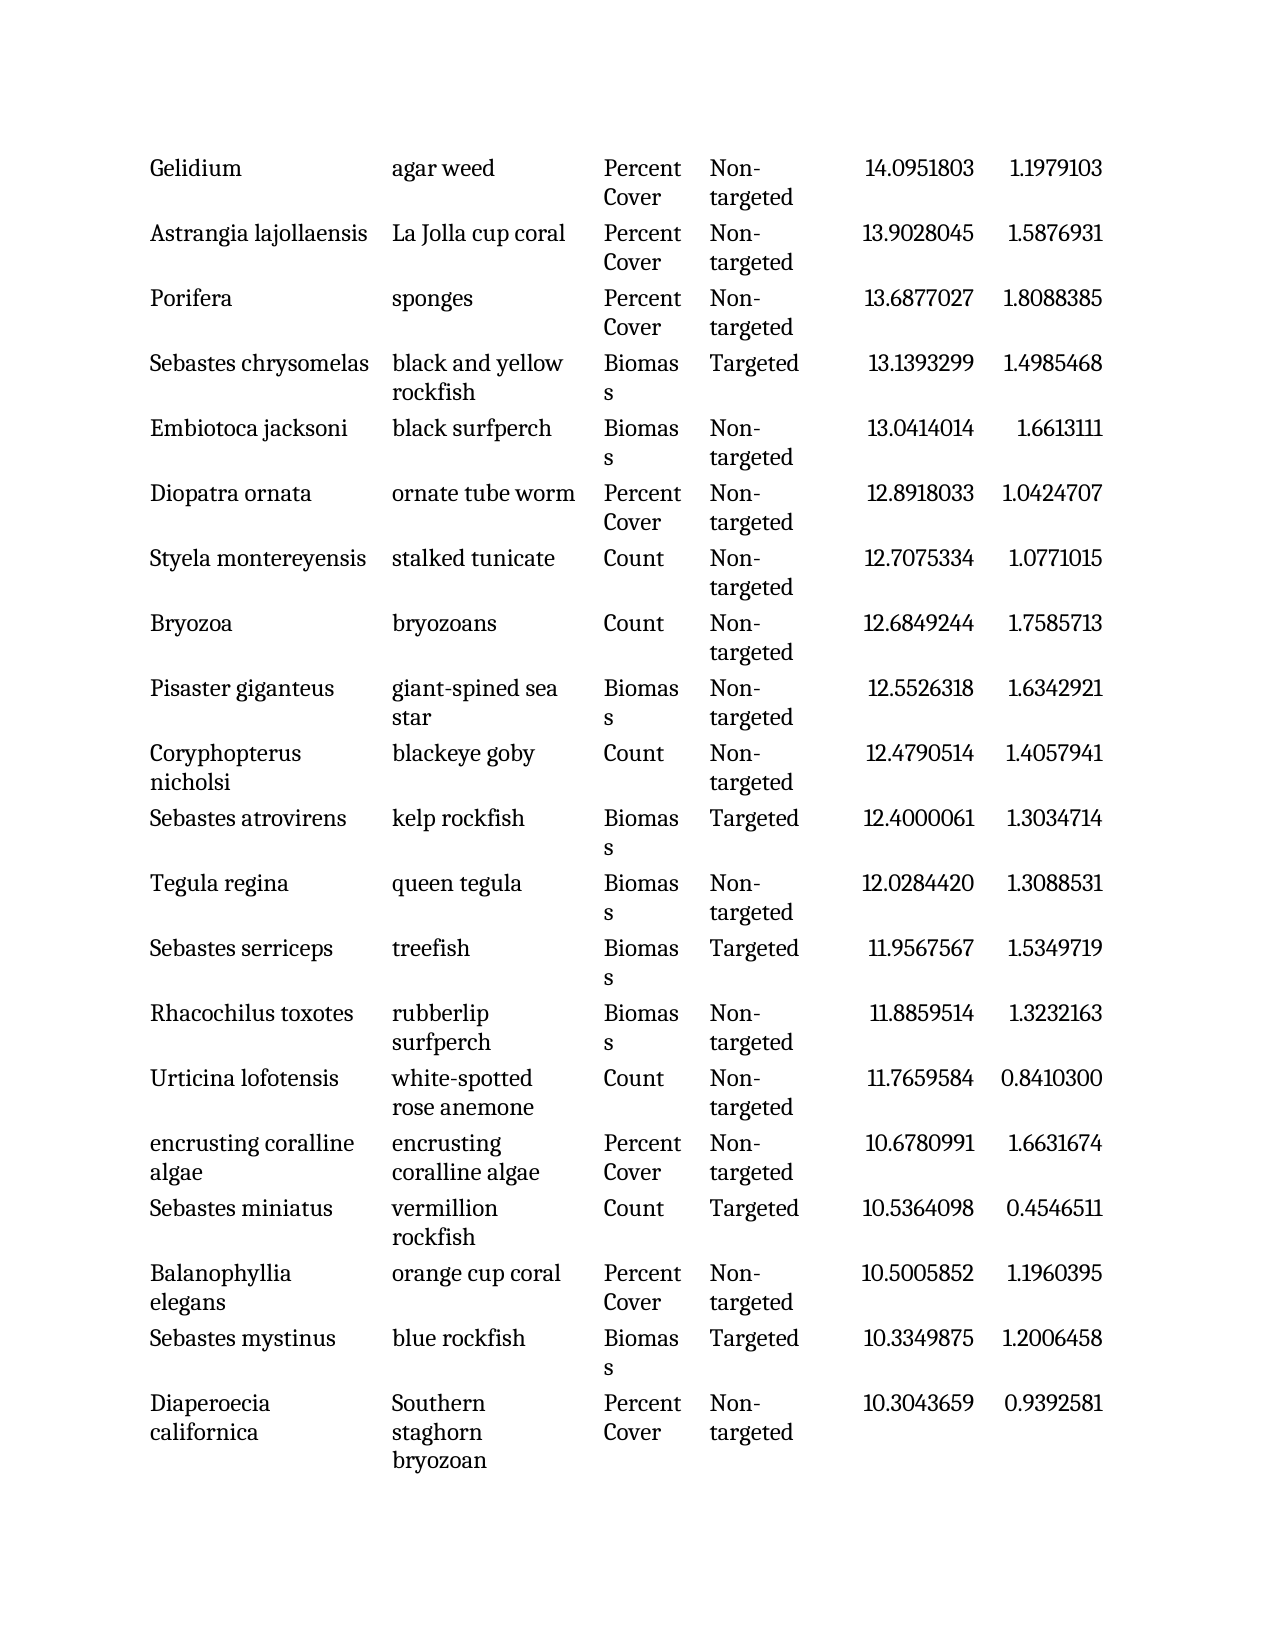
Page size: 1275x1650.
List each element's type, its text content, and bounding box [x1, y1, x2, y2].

table_cell 13.6877027 [826, 280, 985, 345]
table_cell Biomass [592, 995, 698, 1060]
table_cell 1.3034714 [985, 800, 1114, 865]
table_cell Sebastes miniatus [139, 1190, 381, 1255]
table_cell Percent Cover [592, 215, 698, 280]
table_cell 12.4790514 [826, 735, 985, 800]
table_cell black surfperch [381, 410, 592, 475]
table_cell Biomass [592, 1320, 698, 1385]
table_cell Non-targeted [698, 1385, 826, 1479]
table_cell 1.3232163 [985, 995, 1114, 1060]
table_cell Non-targeted [698, 865, 826, 930]
table_cell Percent Cover [592, 1125, 698, 1190]
table_cell Percent Cover [592, 1385, 698, 1479]
table_cell Percent Cover [592, 475, 698, 540]
table_cell 0.8410300 [985, 1060, 1114, 1125]
table_cell encrusting coralline algae [139, 1125, 381, 1190]
table_cell Coryphopterus nicholsi [139, 735, 381, 800]
table_cell 10.5005852 [826, 1255, 985, 1320]
table_cell Non-targeted [698, 1255, 826, 1320]
table_cell Biomass [592, 930, 698, 995]
table_cell 1.0771015 [985, 540, 1114, 605]
table_cell Biomass [592, 670, 698, 735]
table_cell Non-targeted [698, 995, 826, 1060]
table_cell 1.1960395 [985, 1255, 1114, 1320]
table_cell Targeted [698, 800, 826, 865]
table_cell Count [592, 540, 698, 605]
table_cell Embiotoca jacksoni [139, 410, 381, 475]
table_cell Non-targeted [698, 475, 826, 540]
table_cell queen tegula [381, 865, 592, 930]
table_cell Biomass [592, 345, 698, 410]
table_cell 12.0284420 [826, 865, 985, 930]
table_cell Non-targeted [698, 540, 826, 605]
table_cell Count [592, 1190, 698, 1255]
table_cell Diaperoecia californica [139, 1385, 381, 1479]
table_cell 10.6780991 [826, 1125, 985, 1190]
table_cell Urticina lofotensis [139, 1060, 381, 1125]
table_cell bryozoans [381, 605, 592, 670]
table_cell Percent Cover [592, 150, 698, 215]
table_cell 0.9392581 [985, 1385, 1114, 1479]
table_cell 1.3088531 [985, 865, 1114, 930]
table_cell Non-targeted [698, 215, 826, 280]
table_cell 0.4546511 [985, 1190, 1114, 1255]
table_cell stalked tunicate [381, 540, 592, 605]
table_cell Balanophyllia elegans [139, 1255, 381, 1320]
table_cell 1.4985468 [985, 345, 1114, 410]
table_cell 1.6631674 [985, 1125, 1114, 1190]
table_cell vermillion rockfish [381, 1190, 592, 1255]
table_cell Non-targeted [698, 410, 826, 475]
table_cell Percent Cover [592, 1255, 698, 1320]
table_cell Sebastes chrysomelas [139, 345, 381, 410]
table_cell 1.2006458 [985, 1320, 1114, 1385]
table_cell 12.6849244 [826, 605, 985, 670]
table_cell blue rockfish [381, 1320, 592, 1385]
table_cell 1.6613111 [985, 410, 1114, 475]
table_cell 13.9028045 [826, 215, 985, 280]
table_cell 1.4057941 [985, 735, 1114, 800]
table_cell encrusting coralline algae [381, 1125, 592, 1190]
table_cell 1.0424707 [985, 475, 1114, 540]
table_cell kelp rockfish [381, 800, 592, 865]
table_cell black and yellow rockfish [381, 345, 592, 410]
table_cell Astrangia lajollaensis [139, 215, 381, 280]
table_cell 14.0951803 [826, 150, 985, 215]
table_cell 1.7585713 [985, 605, 1114, 670]
table_cell 1.8088385 [985, 280, 1114, 345]
table_cell 11.8859514 [826, 995, 985, 1060]
table_cell ornate tube worm [381, 475, 592, 540]
table_cell 1.5876931 [985, 215, 1114, 280]
table_cell 11.9567567 [826, 930, 985, 995]
table_cell 10.5364098 [826, 1190, 985, 1255]
table_cell Non-targeted [698, 150, 826, 215]
table_cell rubberlip surfperch [381, 995, 592, 1060]
table_cell 10.3349875 [826, 1320, 985, 1385]
table_cell Porifera [139, 280, 381, 345]
table_cell Non-targeted [698, 1125, 826, 1190]
table_cell La Jolla cup coral [381, 215, 592, 280]
table_cell Rhacochilus toxotes [139, 995, 381, 1060]
table_cell Southern staghorn bryozoan [381, 1385, 592, 1479]
table_cell Non-targeted [698, 735, 826, 800]
table_cell 12.7075334 [826, 540, 985, 605]
table_cell Count [592, 605, 698, 670]
table_cell 12.4000061 [826, 800, 985, 865]
table_cell 1.5349719 [985, 930, 1114, 995]
table_cell Styela montereyensis [139, 540, 381, 605]
table_cell 12.8918033 [826, 475, 985, 540]
table_cell 13.0414014 [826, 410, 985, 475]
table_cell Count [592, 1060, 698, 1125]
table_cell Targeted [698, 345, 826, 410]
table_cell Biomass [592, 410, 698, 475]
table_cell agar weed [381, 150, 592, 215]
table_cell orange cup coral [381, 1255, 592, 1320]
table_cell Targeted [698, 1320, 826, 1385]
table_cell Sebastes mystinus [139, 1320, 381, 1385]
table_cell 11.7659584 [826, 1060, 985, 1125]
table_cell Targeted [698, 930, 826, 995]
table_cell sponges [381, 280, 592, 345]
table_cell Count [592, 735, 698, 800]
table_cell Gelidium [139, 150, 381, 215]
table_cell Biomass [592, 865, 698, 930]
table_cell Targeted [698, 1190, 826, 1255]
table_cell Non-targeted [698, 280, 826, 345]
table_cell white-spotted rose anemone [381, 1060, 592, 1125]
table_cell Sebastes atrovirens [139, 800, 381, 865]
table_cell giant-spined sea star [381, 670, 592, 735]
table_cell Non-targeted [698, 605, 826, 670]
table_cell Percent Cover [592, 280, 698, 345]
table_cell Tegula regina [139, 865, 381, 930]
table_cell Pisaster giganteus [139, 670, 381, 735]
table_cell treefish [381, 930, 592, 995]
table_cell 1.1979103 [985, 150, 1114, 215]
table_cell Bryozoa [139, 605, 381, 670]
table_cell Sebastes serriceps [139, 930, 381, 995]
table_cell 13.1393299 [826, 345, 985, 410]
table_cell 12.5526318 [826, 670, 985, 735]
table_cell Diopatra ornata [139, 475, 381, 540]
table_cell 1.6342921 [985, 670, 1114, 735]
table_cell Non-targeted [698, 670, 826, 735]
table_cell 10.3043659 [826, 1385, 985, 1479]
table_cell Non-targeted [698, 1060, 826, 1125]
table_cell Biomass [592, 800, 698, 865]
table_cell blackeye goby [381, 735, 592, 800]
